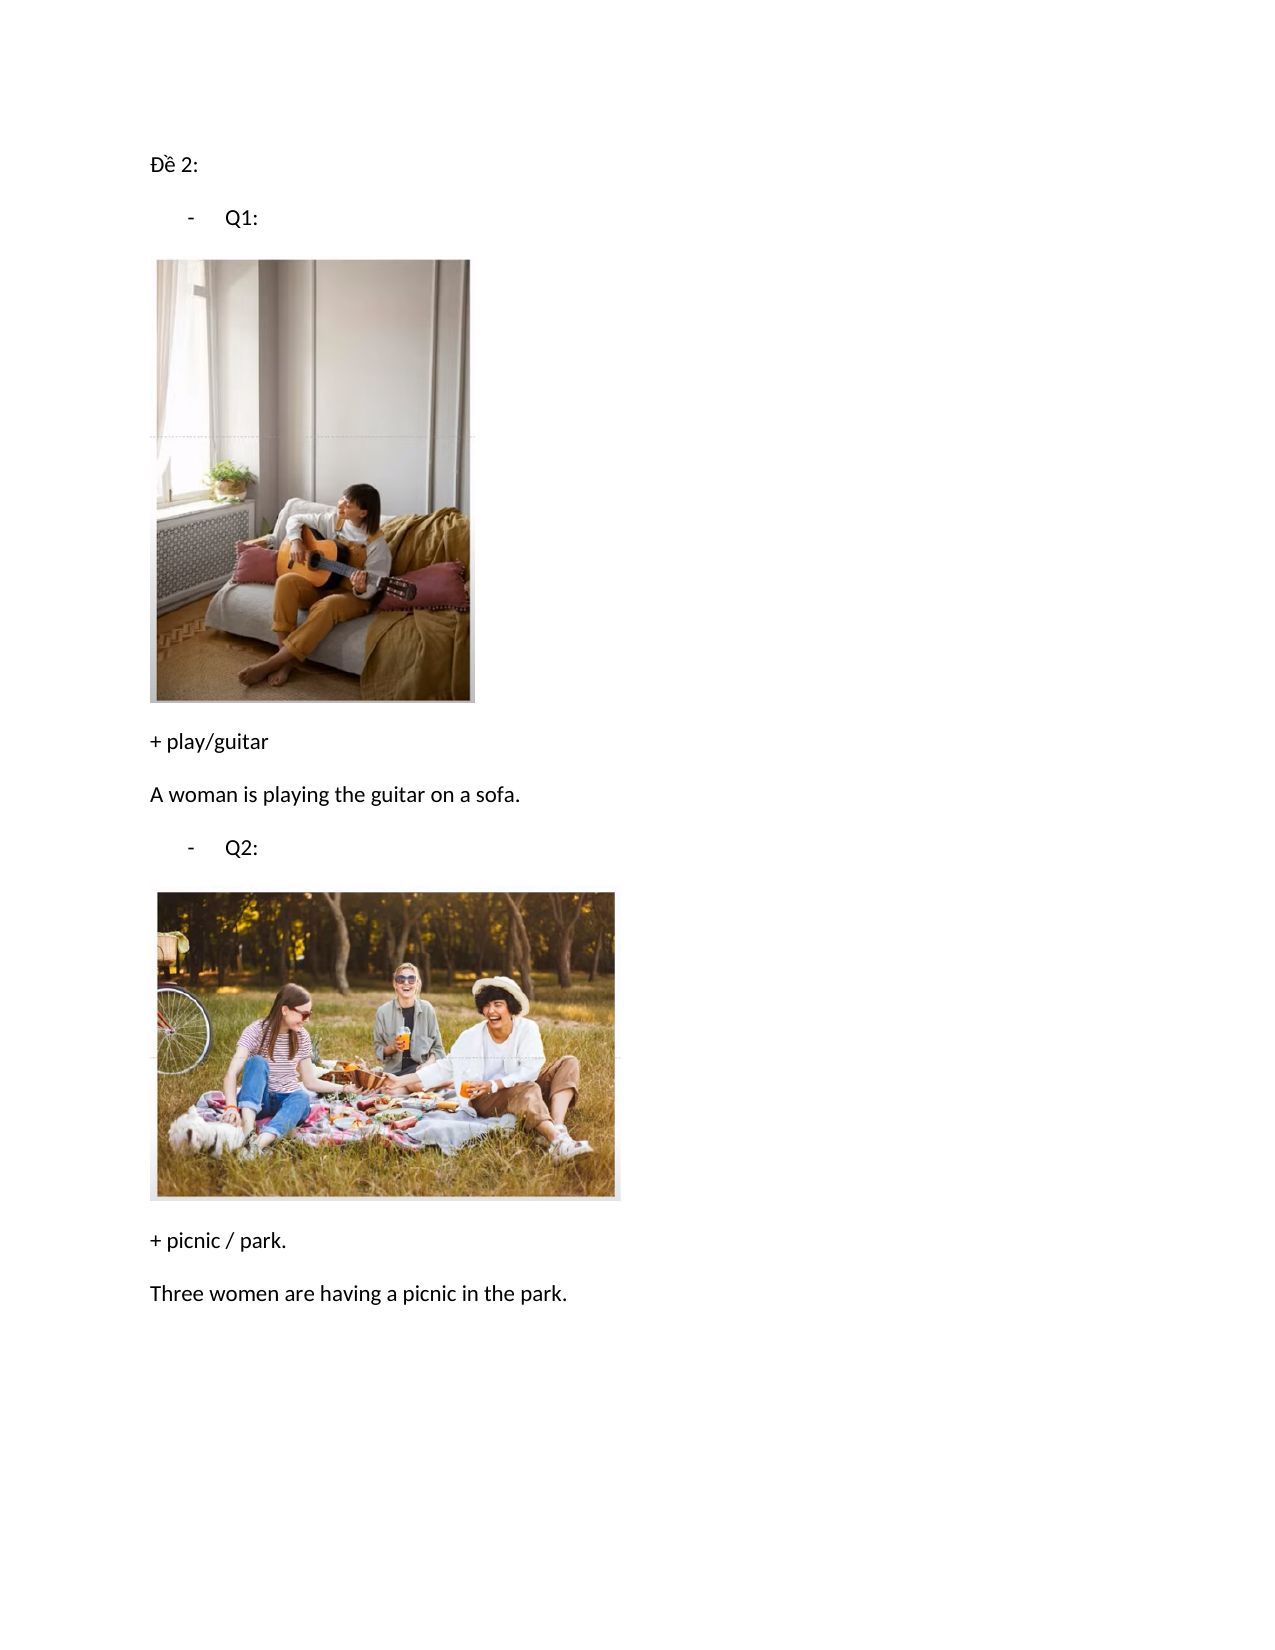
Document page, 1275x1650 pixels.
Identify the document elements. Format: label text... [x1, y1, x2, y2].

text Three women are having a picnic in the park. [150, 1279, 1125, 1307]
text Đề 2: [150, 150, 1125, 178]
text + picnic / park. [150, 1226, 1125, 1254]
list Q2: [187, 833, 1125, 861]
picture [150, 256, 475, 703]
list Q1: [187, 203, 1125, 231]
text A woman is playing the guitar on a sofa. [150, 780, 1125, 808]
text + play/guitar [150, 727, 1125, 755]
picture [150, 886, 621, 1201]
